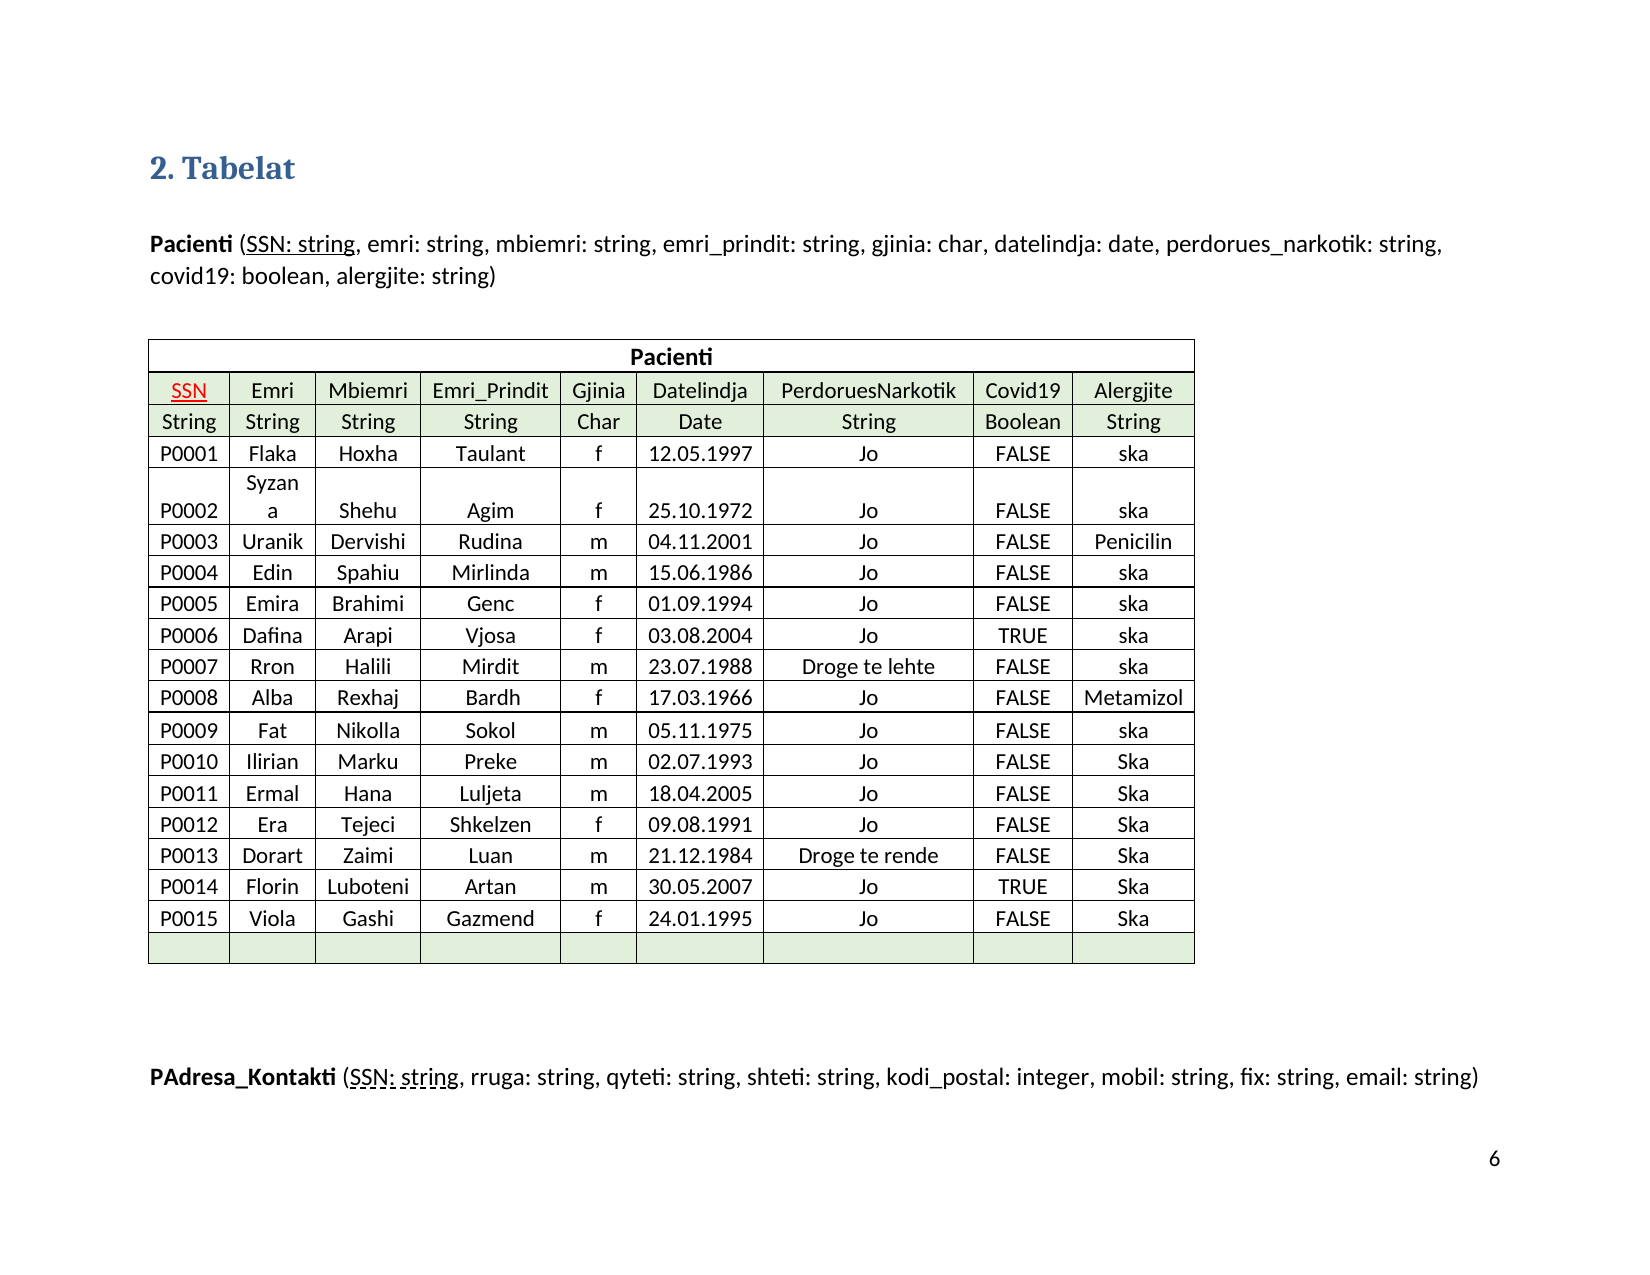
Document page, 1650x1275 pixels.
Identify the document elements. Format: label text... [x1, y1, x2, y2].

table_cell P0006 [149, 619, 229, 649]
table_cell Edin [230, 556, 315, 586]
table_cell Luan [421, 839, 560, 869]
table_cell [230, 933, 315, 963]
table_cell Arapi [316, 619, 420, 649]
table_cell m [561, 870, 636, 900]
table_cell Gashi [316, 901, 420, 932]
table_cell SSN [149, 373, 229, 404]
table_cell 21.12.1984 [637, 839, 763, 869]
table_cell Jo [764, 556, 973, 586]
table_cell Boolean [974, 405, 1072, 436]
table_cell Ska [1073, 839, 1194, 869]
table_cell Dorart [230, 839, 315, 869]
table_cell P0012 [149, 808, 229, 838]
table_cell ska [1073, 437, 1194, 467]
table_cell Rudina [421, 525, 560, 555]
table_cell P0015 [149, 901, 229, 932]
table_cell f [561, 468, 636, 524]
table_cell FALSE [974, 713, 1072, 744]
table_cell String [316, 405, 420, 436]
table_cell Gjinia [561, 373, 636, 404]
table_cell P0011 [149, 776, 229, 807]
table_cell Zaimi [316, 839, 420, 869]
table_cell 24.01.1995 [637, 901, 763, 932]
table_cell Ska [1073, 776, 1194, 807]
table_cell Covid19 [974, 373, 1072, 404]
table_cell FALSE [974, 681, 1072, 711]
table_cell m [561, 776, 636, 807]
table_cell Florin [230, 870, 315, 900]
table_cell Luboteni [316, 870, 420, 900]
table_cell Agim [421, 468, 560, 524]
table_cell 12.05.1997 [637, 437, 763, 467]
table_cell m [561, 556, 636, 586]
table_cell 05.11.1975 [637, 713, 763, 744]
table_cell Nikolla [316, 713, 420, 744]
text 2. Tabelat Pacienti (SSN: string, emri: string, mbiemri: string, emri_prindit: string, gjinia: char, datelindja: date, perdorues_narkotik: string, covid19: boolean, alergjite: string) [150, 150, 1500, 320]
table_cell Flaka [230, 437, 315, 467]
table_cell Era [230, 808, 315, 838]
table_cell [637, 933, 763, 963]
table_cell Spahiu [316, 556, 420, 586]
table_cell Emri_Prindit [421, 373, 560, 404]
table_cell P0007 [149, 650, 229, 680]
table_cell Alba [230, 681, 315, 711]
table_cell Marku [316, 745, 420, 775]
table_cell String [421, 405, 560, 436]
table_cell Date [637, 405, 763, 436]
table_cell Metamizol [1073, 681, 1194, 711]
table_cell P0013 [149, 839, 229, 869]
table_cell Jo [764, 713, 973, 744]
table_cell P0009 [149, 713, 229, 744]
table_cell ska [1073, 619, 1194, 649]
table_cell P0014 [149, 870, 229, 900]
table_cell 15.06.1986 [637, 556, 763, 586]
table_cell Jo [764, 901, 973, 932]
table_cell m [561, 650, 636, 680]
table_cell Droge te lehte [764, 650, 973, 680]
table_cell Brahimi [316, 588, 420, 618]
table_cell ska [1073, 588, 1194, 618]
table_cell Datelindja [637, 373, 763, 404]
table_cell [149, 933, 229, 963]
table_cell FALSE [974, 588, 1072, 618]
table_cell Alergjite [1073, 373, 1194, 404]
table_cell m [561, 525, 636, 555]
table_cell [561, 933, 636, 963]
table_cell m [561, 713, 636, 744]
table_cell Syzana [230, 468, 315, 524]
table_cell m [561, 745, 636, 775]
table_cell 18.04.2005 [637, 776, 763, 807]
text PAdresa_Kontakti (SSN: string, rruga: string, qyteti: string, shteti: string, kodi_postal: integer, mobil: string, fix: string, email: string) [150, 964, 1500, 1121]
table_cell [316, 933, 420, 963]
table_cell Mbiemri [316, 373, 420, 404]
table_cell P0008 [149, 681, 229, 711]
table_cell Viola [230, 901, 315, 932]
table_cell Rron [230, 650, 315, 680]
table_cell Luljeta [421, 776, 560, 807]
table_cell FALSE [974, 839, 1072, 869]
table_cell 04.11.2001 [637, 525, 763, 555]
table_header Pacienti [149, 340, 1194, 371]
table_cell Ermal [230, 776, 315, 807]
table_cell Mirdit [421, 650, 560, 680]
table_cell Sokol [421, 713, 560, 744]
table_cell Dafina [230, 619, 315, 649]
table_cell Hoxha [316, 437, 420, 467]
table_cell FALSE [974, 650, 1072, 680]
table_cell [764, 933, 973, 963]
table_cell FALSE [974, 437, 1072, 467]
table_cell Rexhaj [316, 681, 420, 711]
table_cell FALSE [974, 468, 1072, 524]
table_cell m [561, 839, 636, 869]
table_cell FALSE [974, 901, 1072, 932]
table_cell FALSE [974, 556, 1072, 586]
table_cell Shkelzen [421, 808, 560, 838]
table_cell Artan [421, 870, 560, 900]
table_cell Jo [764, 870, 973, 900]
table_cell Jo [764, 588, 973, 618]
table_cell Uranik [230, 525, 315, 555]
table_cell Halili [316, 650, 420, 680]
table_cell TRUE [974, 619, 1072, 649]
table_cell Ska [1073, 870, 1194, 900]
table_cell P0003 [149, 525, 229, 555]
table_cell P0010 [149, 745, 229, 775]
table_cell ska [1073, 713, 1194, 744]
table_cell ska [1073, 556, 1194, 586]
table_cell ska [1073, 468, 1194, 524]
table_cell Dervishi [316, 525, 420, 555]
table_cell Char [561, 405, 636, 436]
table_cell Jo [764, 468, 973, 524]
table_cell Ska [1073, 745, 1194, 775]
table_cell Vjosa [421, 619, 560, 649]
table_cell Fat [230, 713, 315, 744]
table_cell Jo [764, 808, 973, 838]
table_cell String [1073, 405, 1194, 436]
table_cell Preke [421, 745, 560, 775]
table_cell P0002 [149, 468, 229, 524]
table_cell [974, 933, 1072, 963]
table_cell Tejeci [316, 808, 420, 838]
table_cell 09.08.1991 [637, 808, 763, 838]
table_cell 25.10.1972 [637, 468, 763, 524]
table_cell f [561, 901, 636, 932]
table_cell PerdoruesNarkotik [764, 373, 973, 404]
table_cell String [149, 405, 229, 436]
table_cell 17.03.1966 [637, 681, 763, 711]
table_cell f [561, 588, 636, 618]
table_cell 23.07.1988 [637, 650, 763, 680]
table_cell String [230, 405, 315, 436]
table_cell Shehu [316, 468, 420, 524]
table_cell P0004 [149, 556, 229, 586]
table_cell f [561, 437, 636, 467]
table_cell Ska [1073, 808, 1194, 838]
table_cell P0005 [149, 588, 229, 618]
table_cell Taulant [421, 437, 560, 467]
table_cell Droge te rende [764, 839, 973, 869]
table_cell FALSE [974, 745, 1072, 775]
table_cell Mirlinda [421, 556, 560, 586]
table_cell FALSE [974, 525, 1072, 555]
table_cell Jo [764, 619, 973, 649]
table_cell Jo [764, 776, 973, 807]
table_cell Gazmend [421, 901, 560, 932]
table_cell 30.05.2007 [637, 870, 763, 900]
table_cell Jo [764, 437, 973, 467]
table_cell Penicilin [1073, 525, 1194, 555]
table_cell 02.07.1993 [637, 745, 763, 775]
table_cell 03.08.2004 [637, 619, 763, 649]
table_cell Ska [1073, 901, 1194, 932]
table_cell Genc [421, 588, 560, 618]
table_cell FALSE [974, 776, 1072, 807]
table_cell [421, 933, 560, 963]
table_cell FALSE [974, 808, 1072, 838]
table_cell TRUE [974, 870, 1072, 900]
table_cell Jo [764, 681, 973, 711]
table_cell [1073, 933, 1194, 963]
table_cell P0001 [149, 437, 229, 467]
table_cell f [561, 681, 636, 711]
table_cell 01.09.1994 [637, 588, 763, 618]
table_cell f [561, 808, 636, 838]
table_cell ska [1073, 650, 1194, 680]
table_cell Emira [230, 588, 315, 618]
table_cell Ilirian [230, 745, 315, 775]
table_cell Jo [764, 745, 973, 775]
table_cell Hana [316, 776, 420, 807]
table_cell Bardh [421, 681, 560, 711]
table_cell Jo [764, 525, 973, 555]
table_cell Emri [230, 373, 315, 404]
table_cell String [764, 405, 973, 436]
table_cell f [561, 619, 636, 649]
